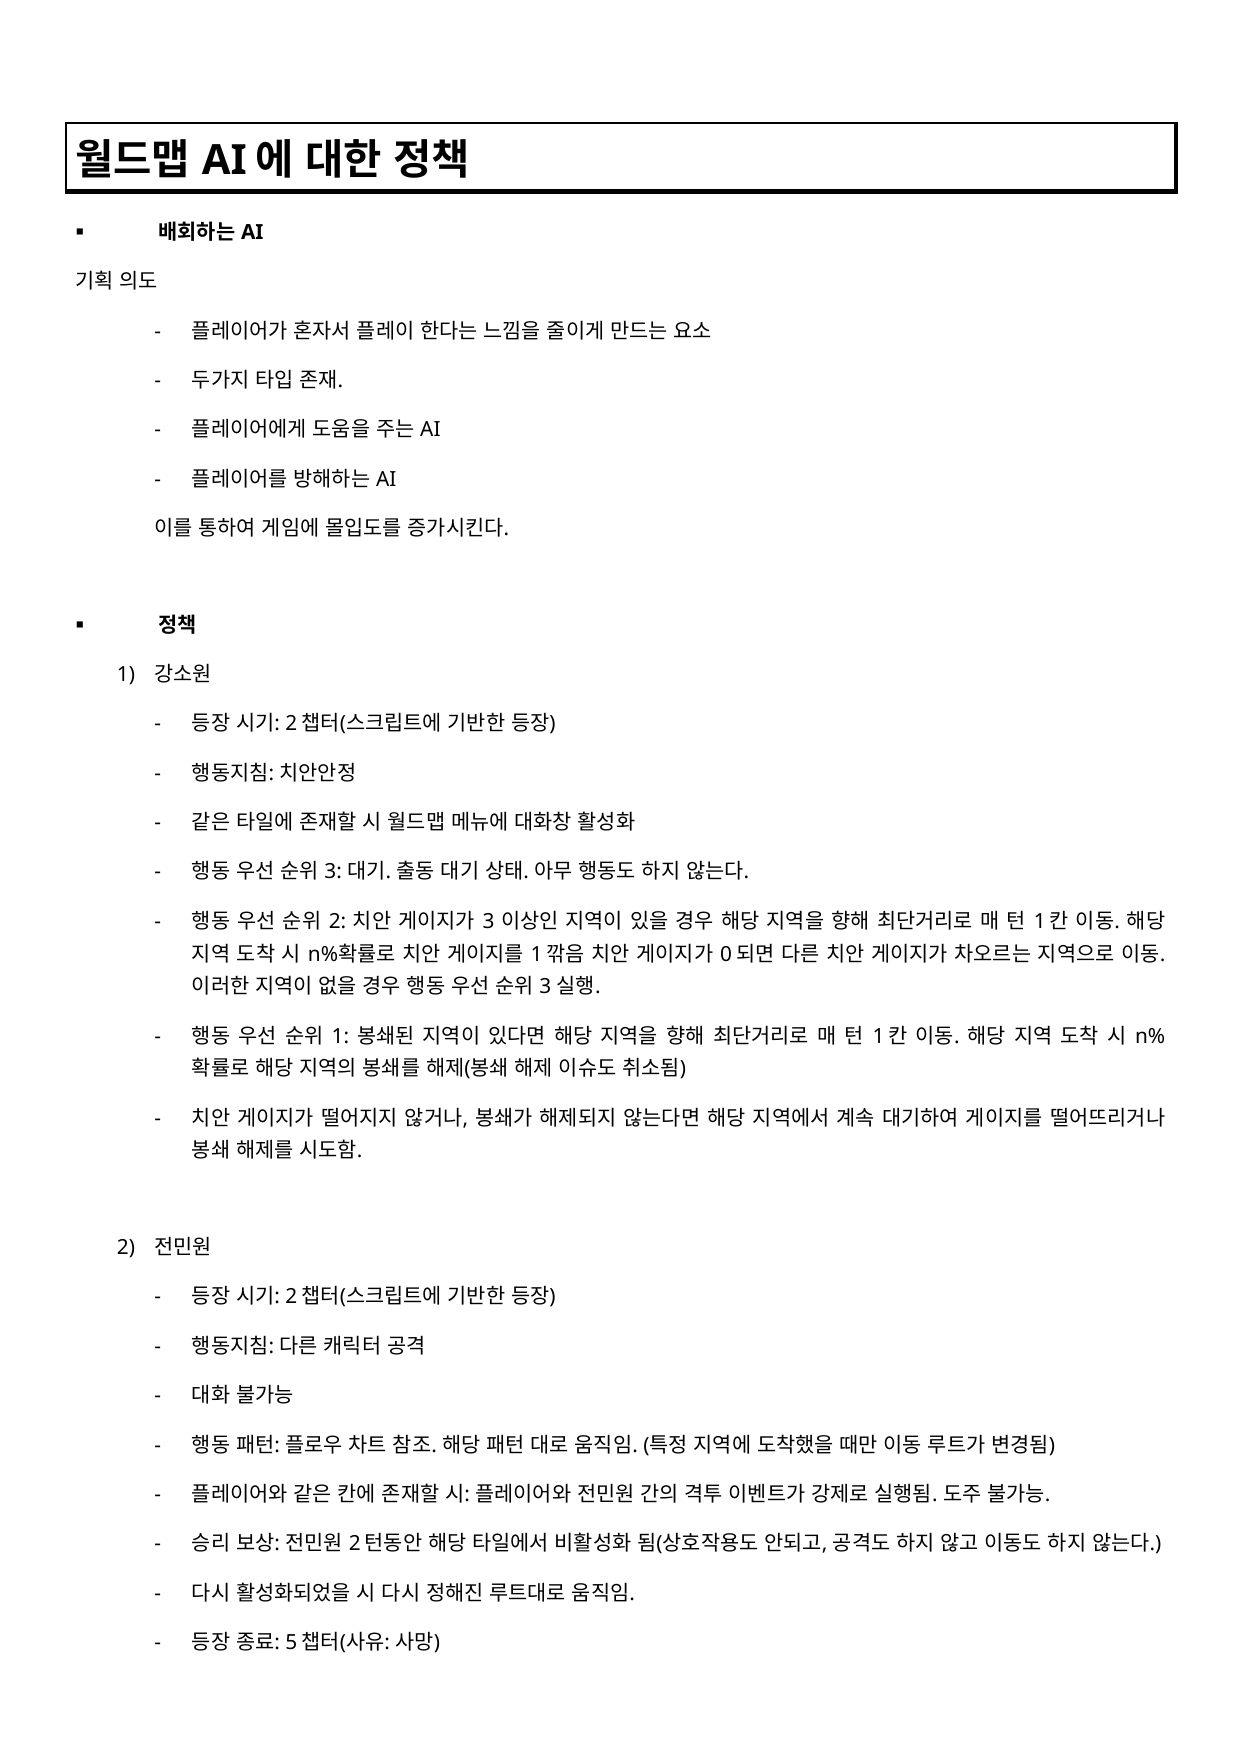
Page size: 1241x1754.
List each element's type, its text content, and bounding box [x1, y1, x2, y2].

list 플레이어에게 도움을 주는 AI [154, 413, 1165, 443]
text 이를 통하여 게임에 몰입도를 증가시킨다. [154, 511, 1165, 542]
list 등장 시기: 2챕터(스크립트에 기반한 등장) [154, 707, 1165, 737]
list 행동 우선 순위 2: 치안 게이지가 3 이상인 지역이 있을 경우 해당 지역을 향해 최단거리로 매 턴 1칸 이동. 해당 지역 도착 시 n%확률로 치안 게이지를 1깎음 치안 게이지가 0되면 다른 치안 게이지가 차오르는 지역으로 이동. 이러한 지역이 없을 경우 행동 우선 순위 3 실행. [154, 904, 1165, 1000]
text 월드맵 AI에 대한 정책 [67, 124, 1174, 189]
list 같은 타일에 존재할 시 월드맵 메뉴에 대화창 활성화 [154, 805, 1165, 836]
list 등장 시기: 2챕터(스크립트에 기반한 등장) [154, 1280, 1165, 1310]
list 강소원 [117, 657, 1165, 688]
text 기획 의도 [75, 264, 1165, 295]
list 두가지 타입 존재. [154, 363, 1165, 393]
list 행동 우선 순위 3: 대기. 출동 대기 상태. 아무 행동도 하지 않는다. [154, 855, 1165, 885]
list 행동 패턴: 플로우 차트 참조. 해당 패턴 대로 움직임. (특정 지역에 도착했을 때만 이동 루트가 변경됨) [154, 1428, 1165, 1458]
list 등장 종료: 5챕터(사유: 사망) [154, 1625, 1165, 1656]
list 승리 보상: 전민원 2턴동안 해당 타일에서 비활성화 됨(상호작용도 안되고, 공격도 하지 않고 이동도 하지 않는다.) [154, 1527, 1165, 1557]
list 치안 게이지가 떨어지지 않거나, 봉쇄가 해제되지 않는다면 해당 지역에서 계속 대기하여 게이지를 떨어뜨리거나 봉쇄 해제를 시도함. [154, 1101, 1165, 1164]
list 행동지침: 다른 캐릭터 공격 [154, 1329, 1165, 1359]
list 대화 불가능 [154, 1378, 1165, 1409]
list 플레이어와 같은 칸에 존재할 시: 플레이어와 전민원 간의 격투 이벤트가 강제로 실행됨. 도주 불가능. [154, 1477, 1165, 1508]
list 플레이어를 방해하는 AI [154, 462, 1165, 492]
list 배회하는 AI [75, 215, 1165, 246]
list 플레이어가 혼자서 플레이 한다는 느낌을 줄이게 만드는 요소 [154, 314, 1165, 344]
list 정책 [75, 608, 1165, 638]
list 행동지침: 치안안정 [154, 756, 1165, 786]
list 행동 우선 순위 1: 봉쇄된 지역이 있다면 해당 지역을 향해 최단거리로 매 턴 1칸 이동. 해당 지역 도착 시 n%확률로 해당 지역의 봉쇄를 해제(봉쇄 해제 이슈도 취소됨) [154, 1019, 1165, 1082]
list 전민원 [117, 1230, 1165, 1261]
list 다시 활성화되었을 시 다시 정해진 루트대로 움직임. [154, 1576, 1165, 1606]
